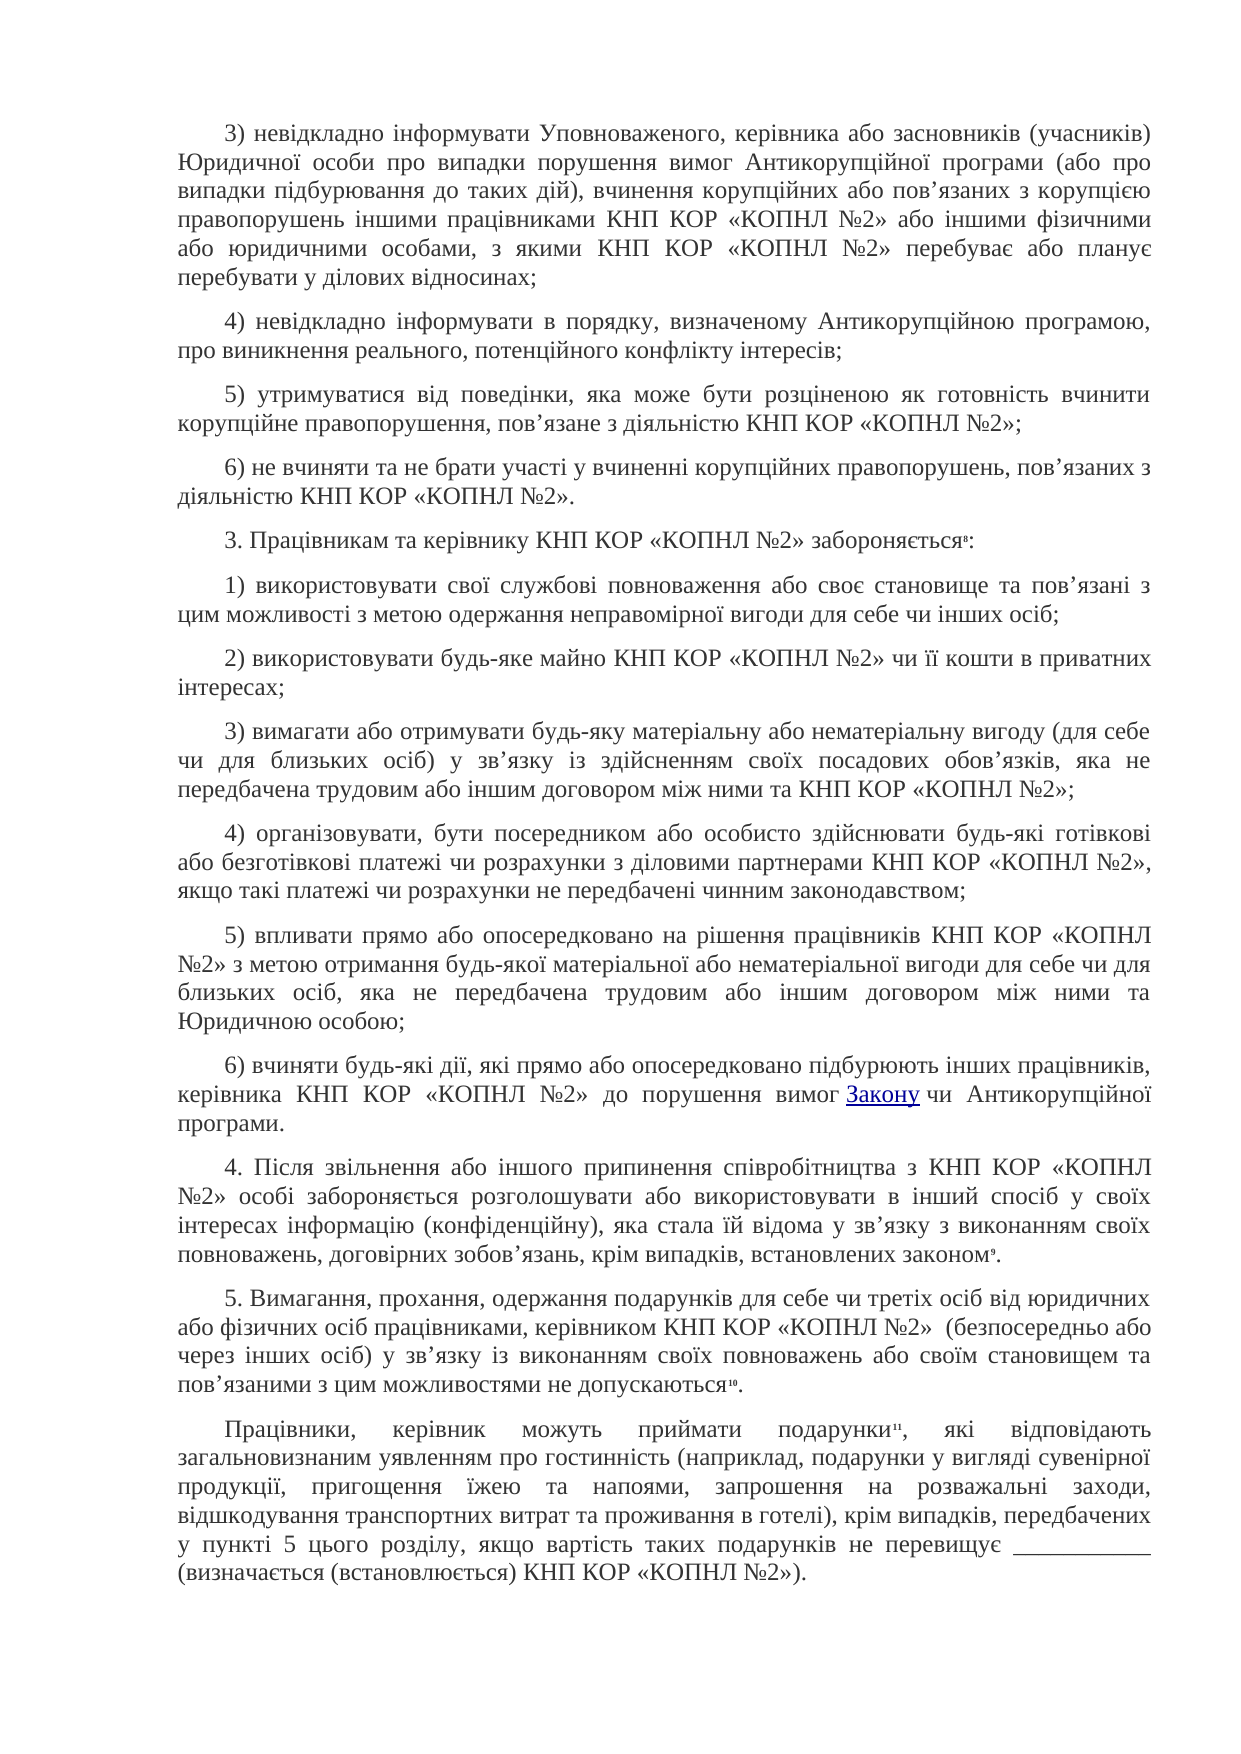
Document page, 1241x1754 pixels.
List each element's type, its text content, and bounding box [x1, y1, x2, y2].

text 5) утримуватися від поведінки, яка може бути розціненою як готовність вчинити корупційне правопорушення, пов’язане з діяльністю КНП КОР «КОПНЛ №2»; [177, 379, 1152, 437]
text Працівники, керівник можуть приймати подарунки-11, які відповідають загальновизнаним уявленням про гостинність (наприклад, подарунки у вигляді сувенірної продукції, пригощення їжею та напоями, запрошення на розважальні заходи, відшкодування транспортних витрат та проживання в готелі), крім випадків, передбачених у пункті 5 цього розділу, якщо вартість таких подарунків не перевищує ___________ (визначається (встановлюється) КНП КОР «КОПНЛ №2»). [177, 1414, 1152, 1586]
text 6) не вчиняти та не брати участі у вчиненні корупційних правопорушень, пов’язаних з діяльністю КНП КОР «КОПНЛ №2». [177, 452, 1152, 510]
text 3) невідкладно інформувати Уповноваженого, керівника або засновників (учасників) Юридичної особи про випадки порушення вимог Антикорупційної програми (або про випадки підбурювання до таких дій), вчинення корупційних або пов’язаних з корупцією правопорушень іншими працівниками КНП КОР «КОПНЛ №2» або іншими фізичними або юридичними особами, з якими КНП КОР «КОПНЛ №2» перебуває або планує перебувати у ділових відносинах; [177, 118, 1152, 291]
text 4. Після звільнення або іншого припинення співробітництва з КНП КОР «КОПНЛ №2» особі забороняється розголошувати або використовувати в інший спосіб у своїх інтересах інформацію (конфіденційну), яка стала їй відома у зв’язку з виконанням своїх повноважень, договірних зобов’язань, крім випадків, встановлених законом-9. [177, 1152, 1152, 1267]
text 5. Вимагання, прохання, одержання подарунків для себе чи третіх осіб від юридичних або фізичних осіб працівниками, керівником КНП КОР «КОПНЛ №2» (безпосередньо або через інших осіб) у зв’язку із виконанням своїх повноважень або своїм становищем та пов’язаними з цим можливостями не допускаються-10. [177, 1283, 1152, 1398]
text 4) організовувати, бути посередником або особисто здійснювати будь-які готівкові або безготівкові платежі чи розрахунки з діловими партнерами КНП КОР «КОПНЛ №2», якщо такі платежі чи розрахунки не передбачені чинним законодавством; [177, 818, 1152, 904]
text 6) вчиняти будь-які дії, які прямо або опосередковано підбурюють інших працівників, керівника КНП КОР «КОПНЛ №2» до порушення вимог Закону чи Антикорупційної програми. [177, 1051, 1152, 1137]
text 5) впливати прямо або опосередковано на рішення працівників КНП КОР «КОПНЛ №2» з метою отримання будь-якої матеріальної або нематеріальної вигоди для себе чи для близьких осіб, яка не передбачена трудовим або іншим договором між ними та Юридичною особою; [177, 920, 1152, 1035]
text 3. Працівникам та керівнику КНП КОР «КОПНЛ №2» забороняється-8: [177, 526, 1152, 554]
text 2) використовувати будь-яке майно КНП КОР «КОПНЛ №2» чи її кошти в приватних інтересах; [177, 643, 1152, 701]
text 1) використовувати свої службові повноваження або своє становище та пов’язані з цим можливості з метою одержання неправомірної вигоди для себе чи інших осіб; [177, 570, 1152, 627]
text 3) вимагати або отримувати будь-яку матеріальну або нематеріальну вигоду (для себе чи для близьких осіб) у зв’язку із здійсненням своїх посадових обов’язків, яка не передбачена трудовим або іншим договором між ними та КНП КОР «КОПНЛ №2»; [177, 716, 1152, 802]
text 4) невідкладно інформувати в порядку, визначеному Антикорупційною програмою, про виникнення реального, потенційного конфлікту інтересів; [177, 306, 1152, 364]
